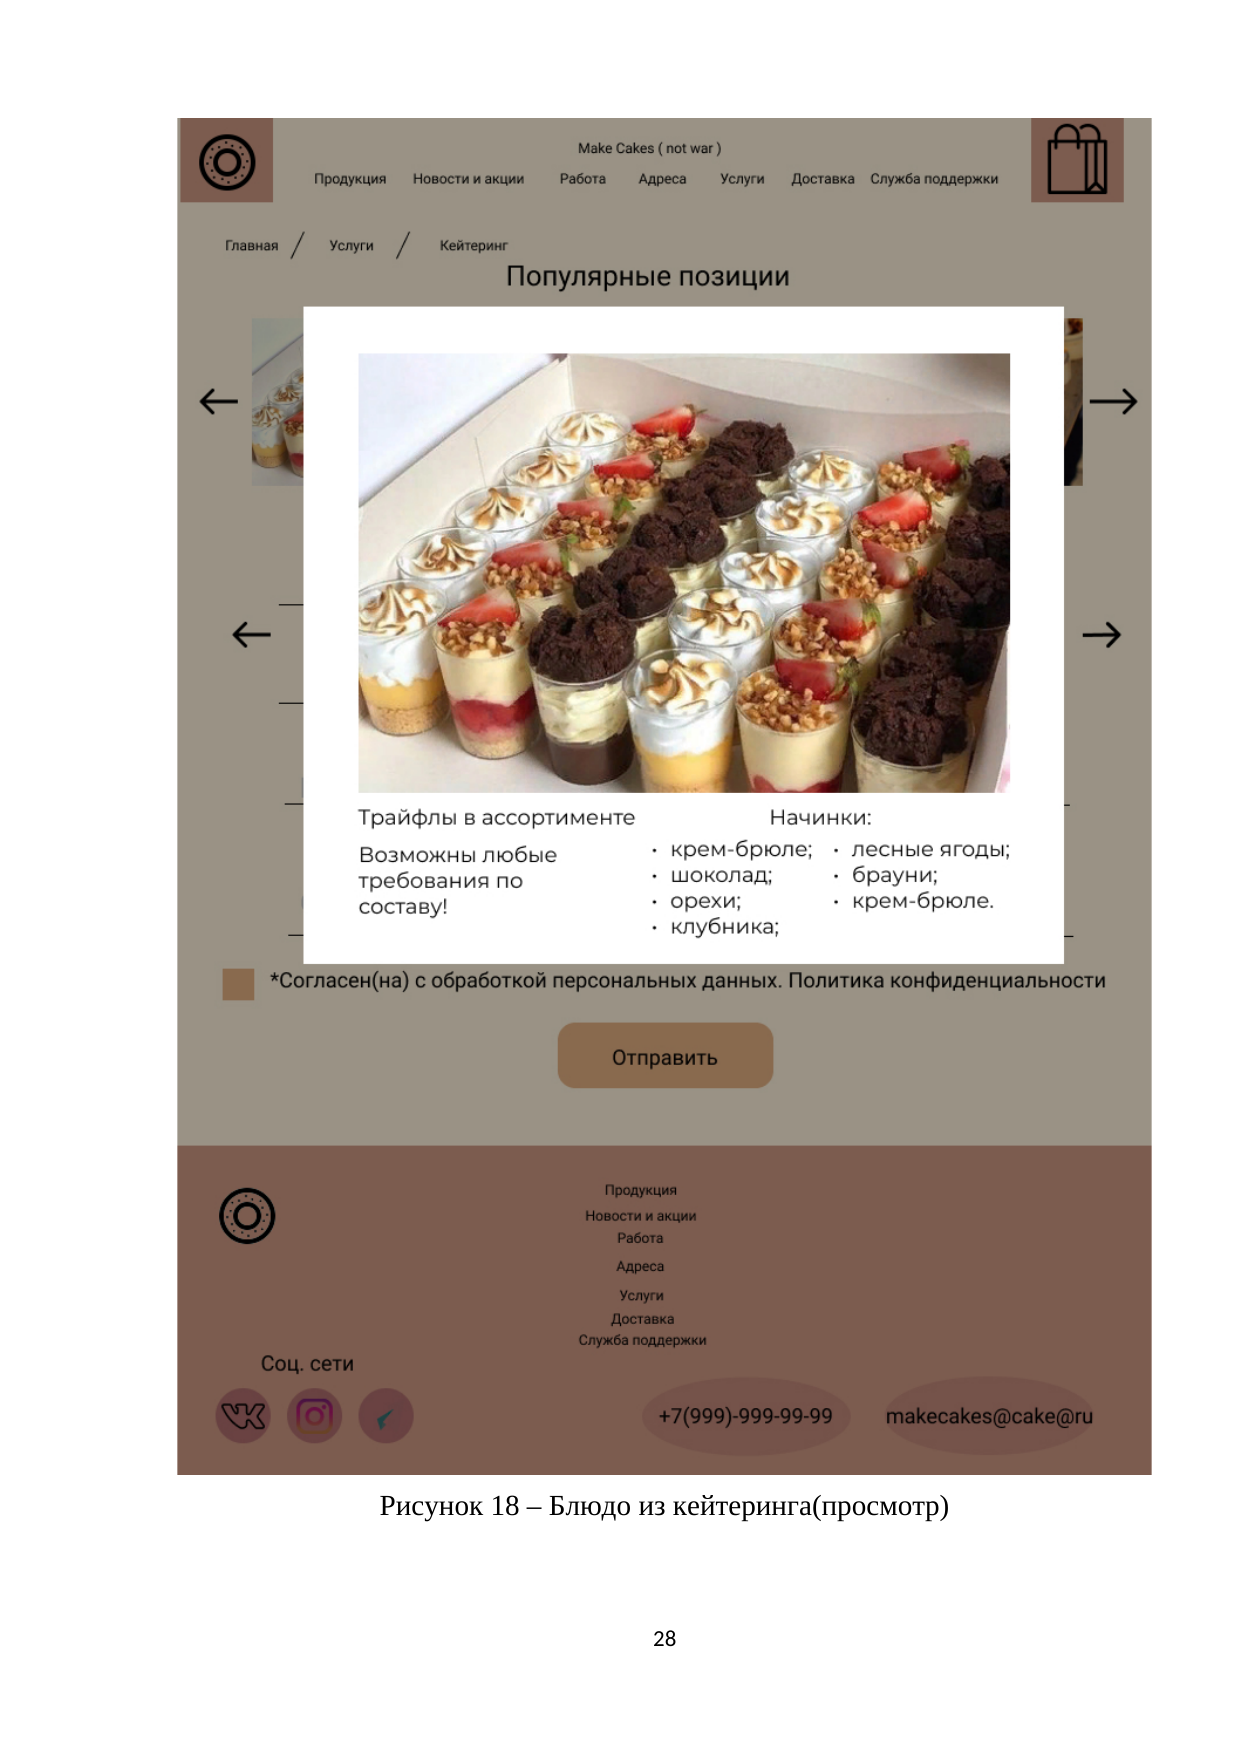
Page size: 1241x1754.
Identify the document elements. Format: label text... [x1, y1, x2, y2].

picture [177, 118, 1152, 1475]
list Рисунок 18 – Блюдо из кейтеринга(просмотр) [177, 1488, 1152, 1522]
